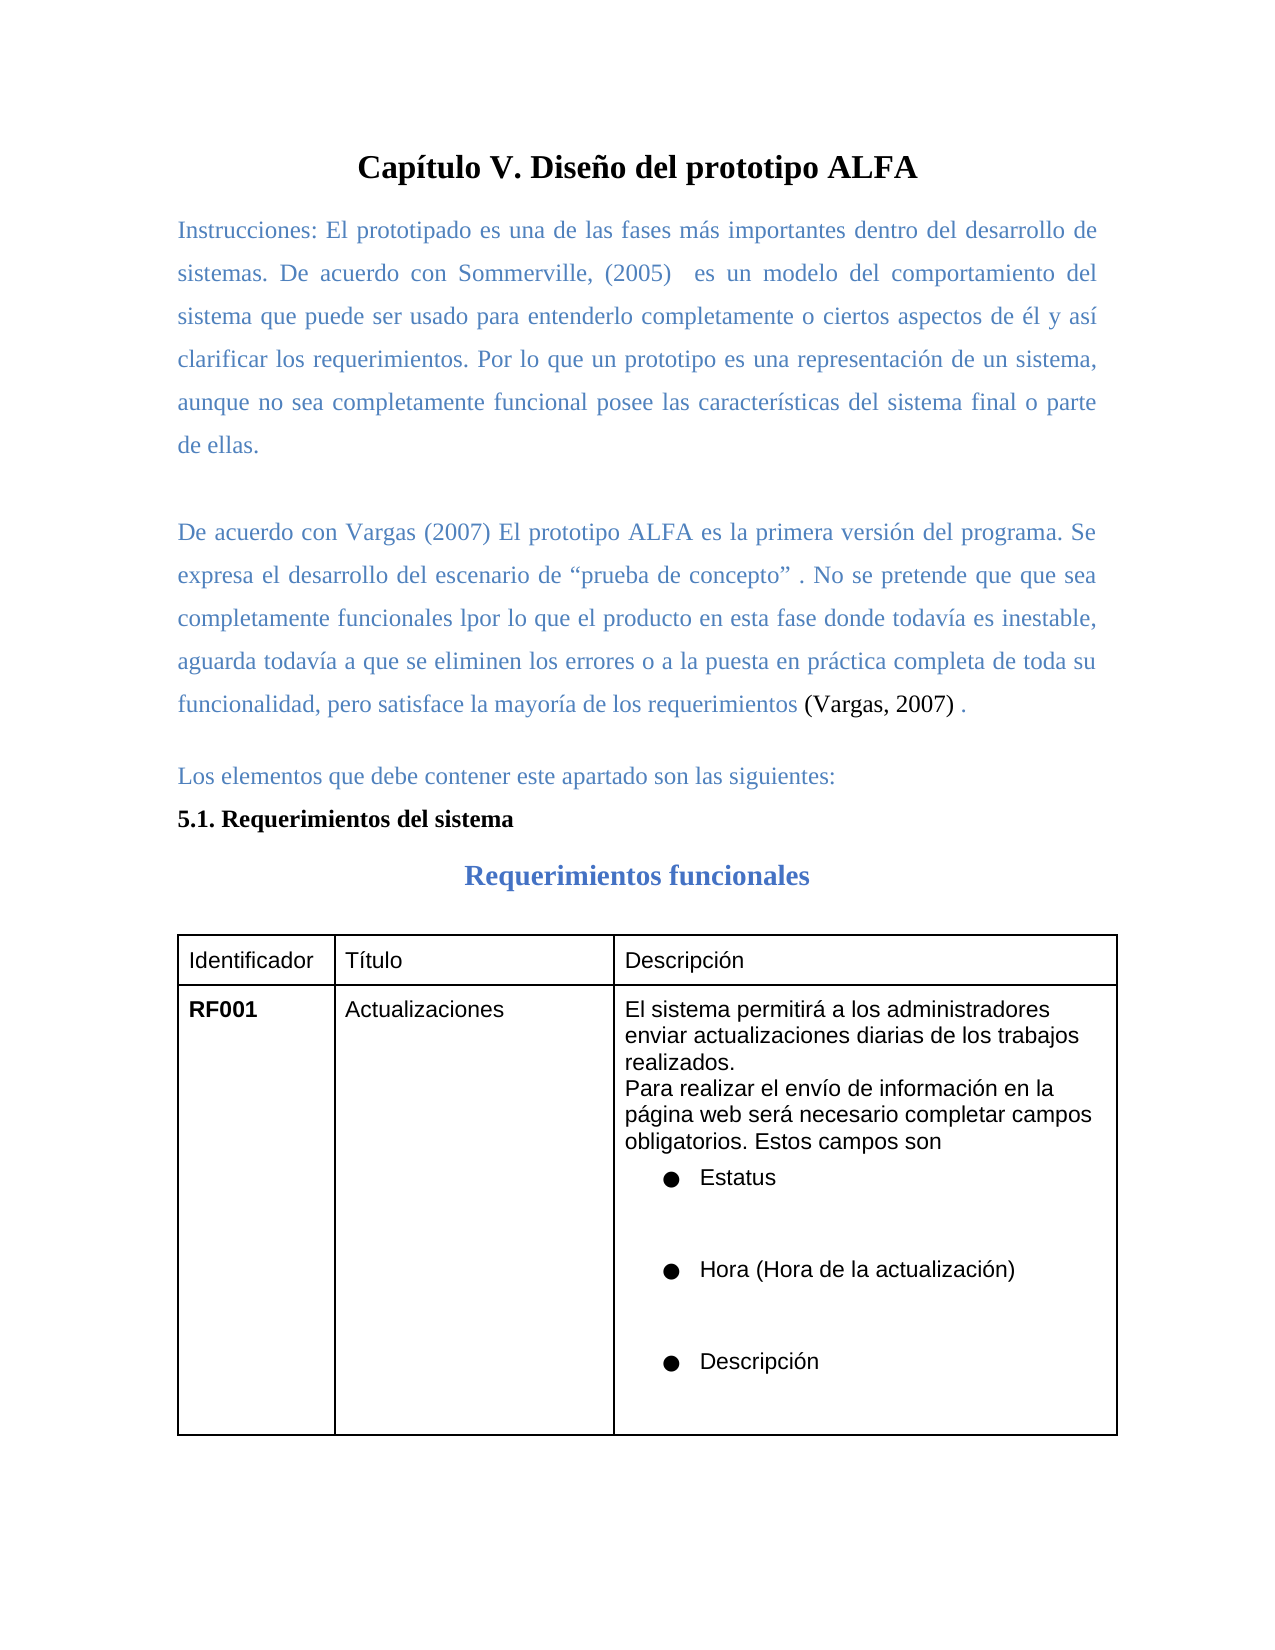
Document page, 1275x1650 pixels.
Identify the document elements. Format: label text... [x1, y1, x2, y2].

text Capítulo V. Diseño del prototipo ALFA [177, 148, 1098, 186]
table_cell RF001 [179, 986, 334, 1434]
table_cell Actualizaciones [336, 986, 613, 1434]
text De acuerdo con Vargas (2007) El prototipo ALFA es la primera versión del programa. Se expresa el desarrollo del escenario de “prueba de concepto” . No se pretende que que sea completamente funcionales lpor lo que el producto en esta fase donde todavía es inestable, aguarda todavía a que se eliminen los errores o a la puesta en práctica completa de toda su funcionalidad, pero satisface la mayoría de los requerimientos . [177, 517, 1098, 718]
text Los elementos que debe contener este apartado son las siguientes: [177, 761, 1098, 790]
table_header Identificador [179, 936, 334, 983]
text Instrucciones: El prototipado es una de las fases más importantes dentro del desarrollo de sistemas. De acuerdo con Sommerville, (2005) es un modelo del comportamiento del sistema que puede ser usado para entenderlo completamente o ciertos aspectos de él y así clarificar los requerimientos. Por lo que un prototipo es una representación de un sistema, aunque no sea completamente funcional posee las características del sistema final o parte de ellas. [177, 215, 1098, 459]
text Requerimientos funcionales [177, 858, 1097, 891]
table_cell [615, 986, 1116, 1434]
text 5.1. Requerimientos del sistema [177, 804, 1098, 833]
table_header Descripción [615, 936, 1116, 983]
table_header Título [336, 936, 613, 983]
